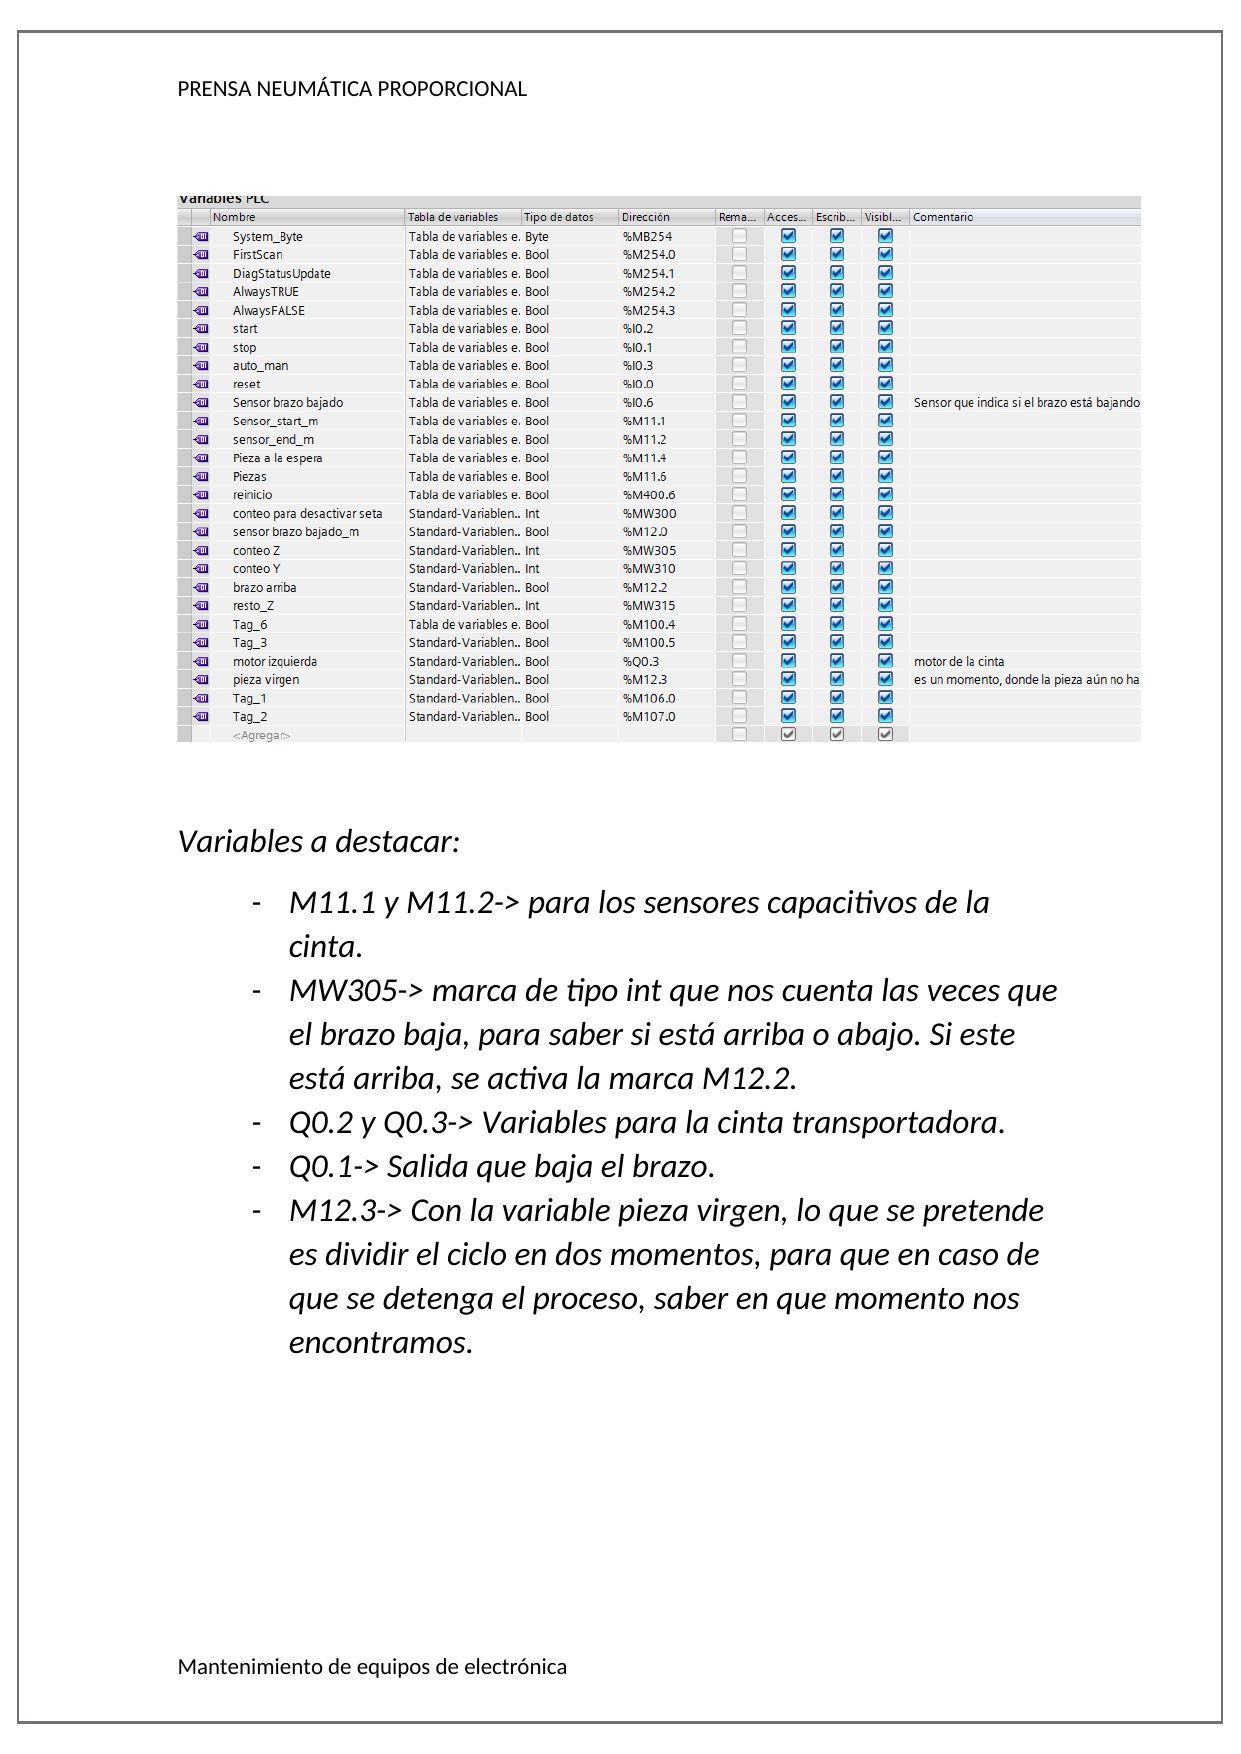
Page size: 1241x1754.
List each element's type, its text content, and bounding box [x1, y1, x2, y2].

list M11.1 y M11.2-> para los sensores capacitivos de la cinta. [251, 881, 1063, 966]
list M12.3-> Con la variable pieza virgen, lo que se pretende es dividir el ciclo en dos momentos, para que en caso de que se detenga el proceso, saber en que momento nos encontramos. [251, 1189, 1063, 1361]
picture [177, 196, 1141, 742]
list Q0.1-> Salida que baja el brazo. [251, 1145, 1063, 1186]
list Q0.2 y Q0.3-> Variables para la cinta transportadora. [251, 1101, 1063, 1142]
list MW305-> marca de tipo int que nos cuenta las veces que el brazo baja, para saber si está arriba o abajo. Si este está arriba, se activa la marca M12.2. [251, 969, 1063, 1098]
text Variables a destacar: [177, 821, 1063, 861]
